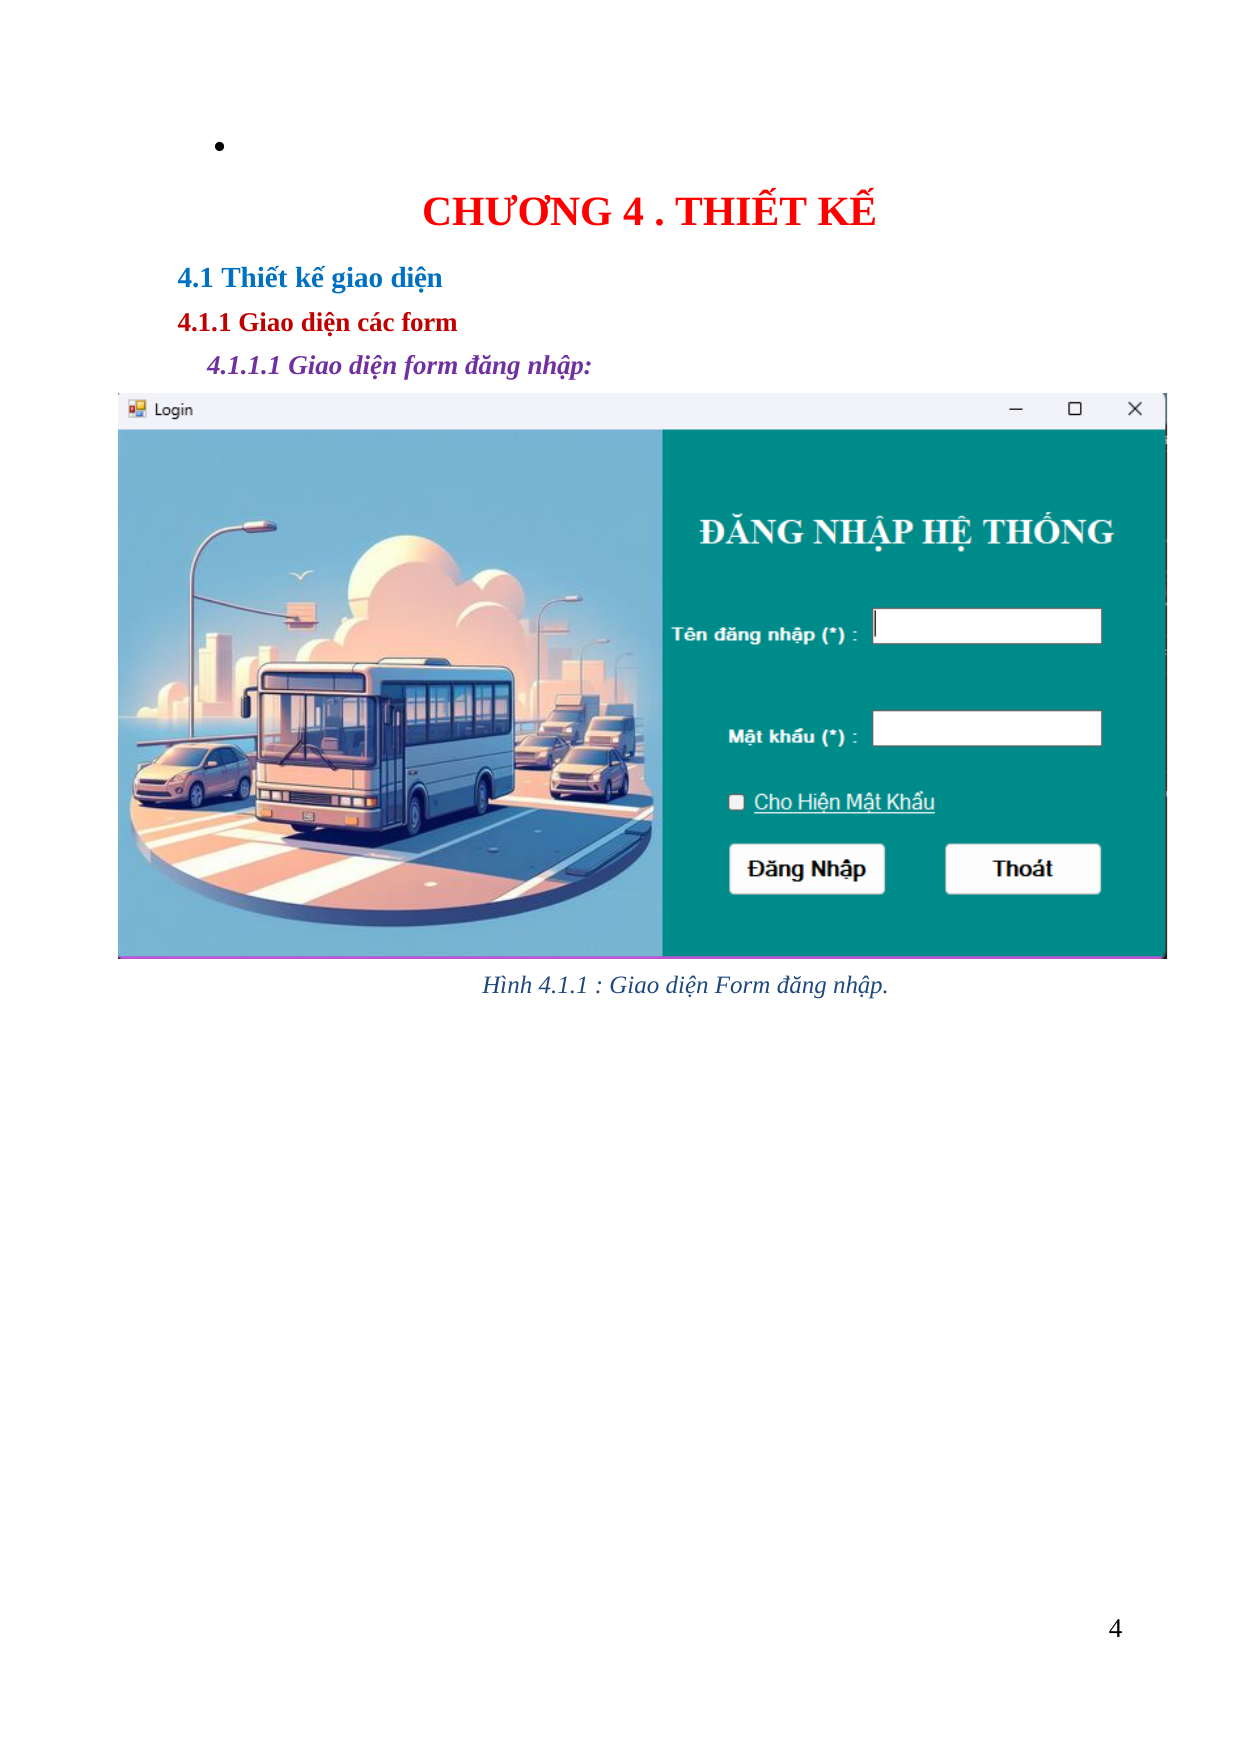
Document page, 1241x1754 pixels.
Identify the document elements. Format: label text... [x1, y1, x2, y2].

subtitle THIẾT KẾ [177, 187, 1122, 235]
subtitle Giao diện các form [177, 306, 1122, 337]
subtitle Giao diện form đăng nhập: [207, 349, 1122, 381]
subtitle Thiết kế giao diện [177, 260, 1122, 293]
picture [118, 393, 1168, 959]
